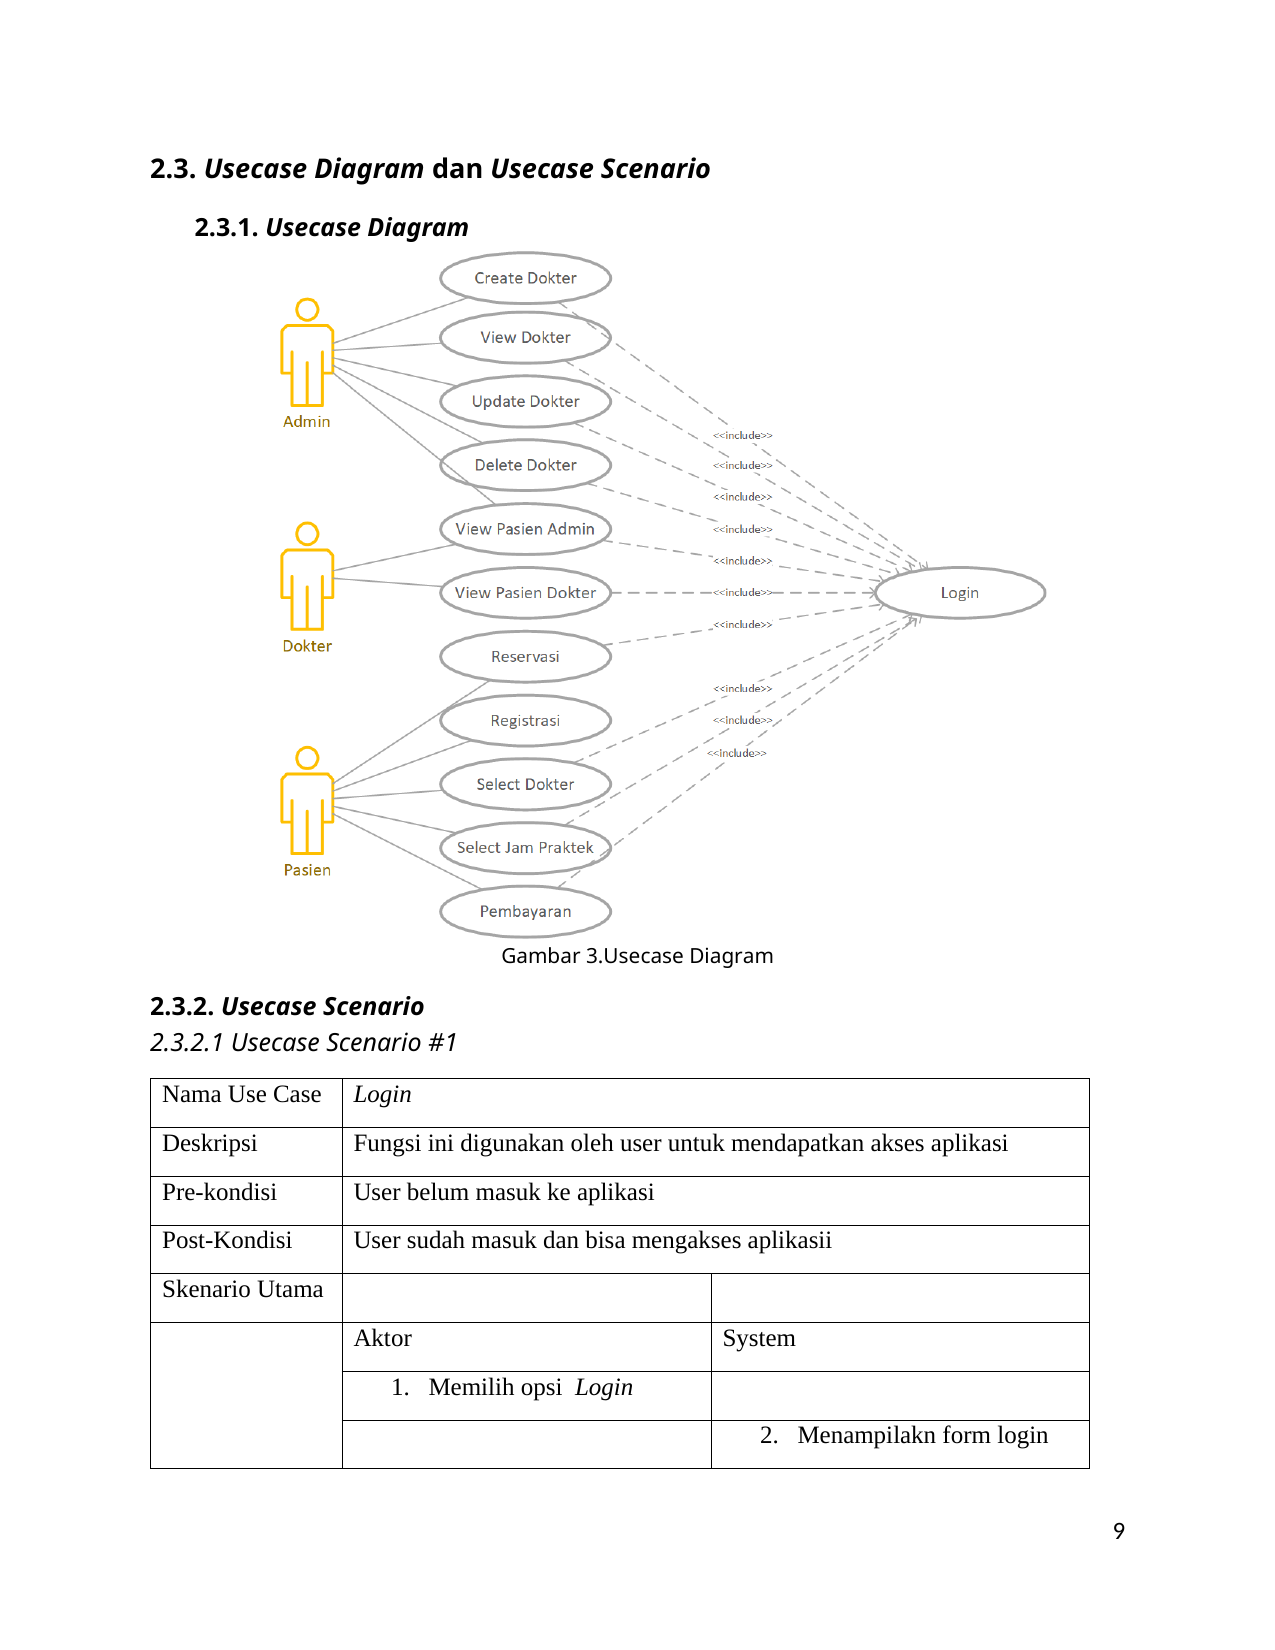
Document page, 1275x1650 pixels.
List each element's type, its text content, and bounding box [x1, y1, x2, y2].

table_cell Deskripsi [151, 1128, 342, 1176]
table_cell [151, 1323, 342, 1468]
table_cell [712, 1274, 1089, 1322]
table_cell [343, 1274, 711, 1322]
subtitle 2.3.1. Usecase Diagram [194, 209, 1125, 243]
subtitle 2.3. Usecase Diagram dan Usecase Scenario [150, 150, 1125, 187]
picture [272, 250, 1047, 939]
table_cell User sudah masuk dan bisa mengakses aplikasii [343, 1226, 1089, 1273]
table_cell [343, 1421, 711, 1468]
table_header Nama Use Case [151, 1079, 342, 1127]
table_cell [712, 1372, 1089, 1419]
table_cell Pre-kondisi [151, 1177, 342, 1224]
text 2.3.2.1 Usecase Scenario #1 [150, 1025, 1125, 1059]
table_cell Fungsi ini digunakan oleh user untuk mendapatkan akses aplikasi [343, 1128, 1089, 1176]
table_cell Skenario Utama [151, 1274, 342, 1322]
table_cell Post-Kondisi [151, 1226, 342, 1273]
table_cell User belum masuk ke aplikasi [343, 1177, 1089, 1224]
table_cell System [712, 1323, 1089, 1371]
table_header Login [343, 1079, 1089, 1127]
table_cell Aktor [343, 1323, 711, 1371]
table_cell Memilih opsi Login [343, 1372, 711, 1419]
text Gambar 3.Usecase Diagram [150, 941, 1125, 969]
table_cell Menampilakn form login [712, 1421, 1089, 1468]
subtitle 2.3.2. Usecase Scenario [150, 988, 1125, 1022]
